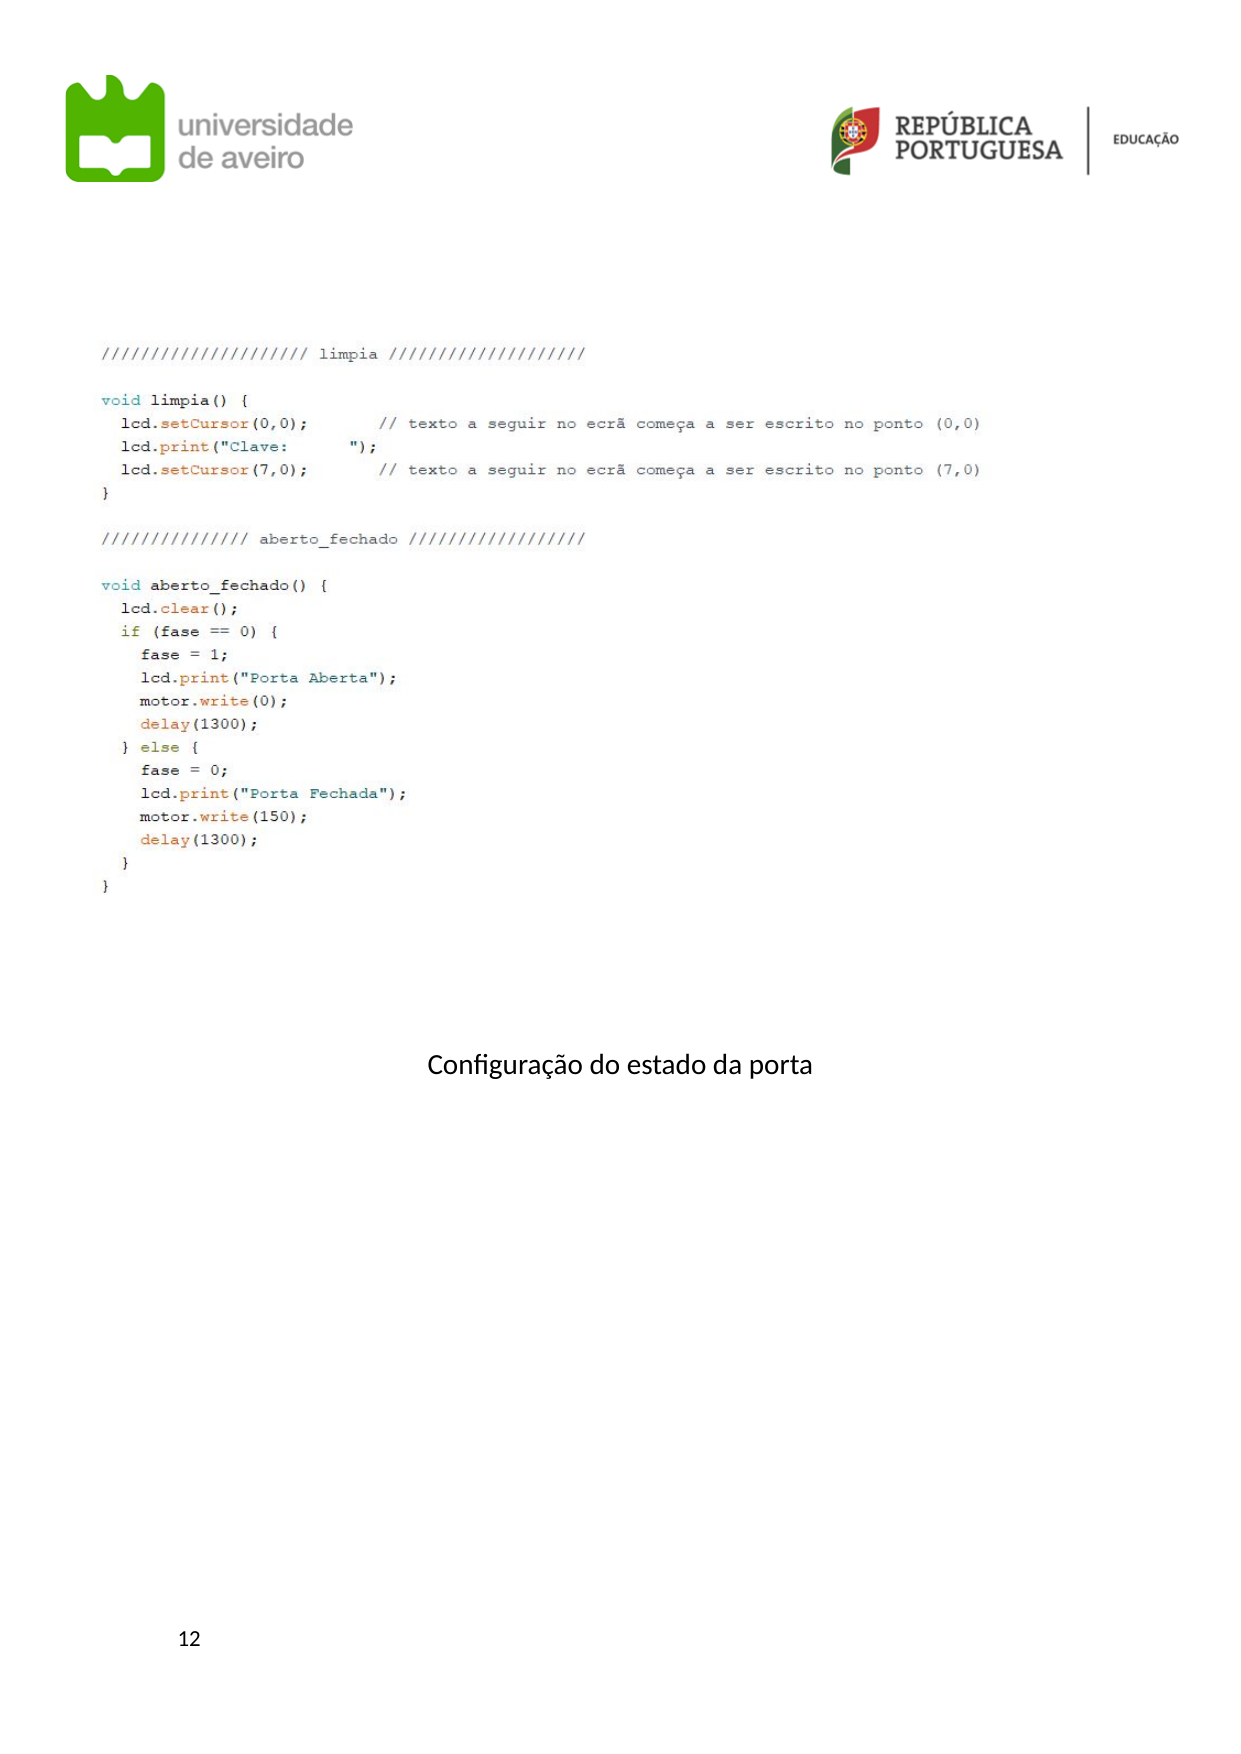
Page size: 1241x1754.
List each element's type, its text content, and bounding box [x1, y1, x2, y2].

picture [92, 340, 1148, 915]
picture [65, 75, 353, 182]
picture [808, 75, 1203, 208]
text Configuração do estado da porta [177, 1046, 1063, 1082]
